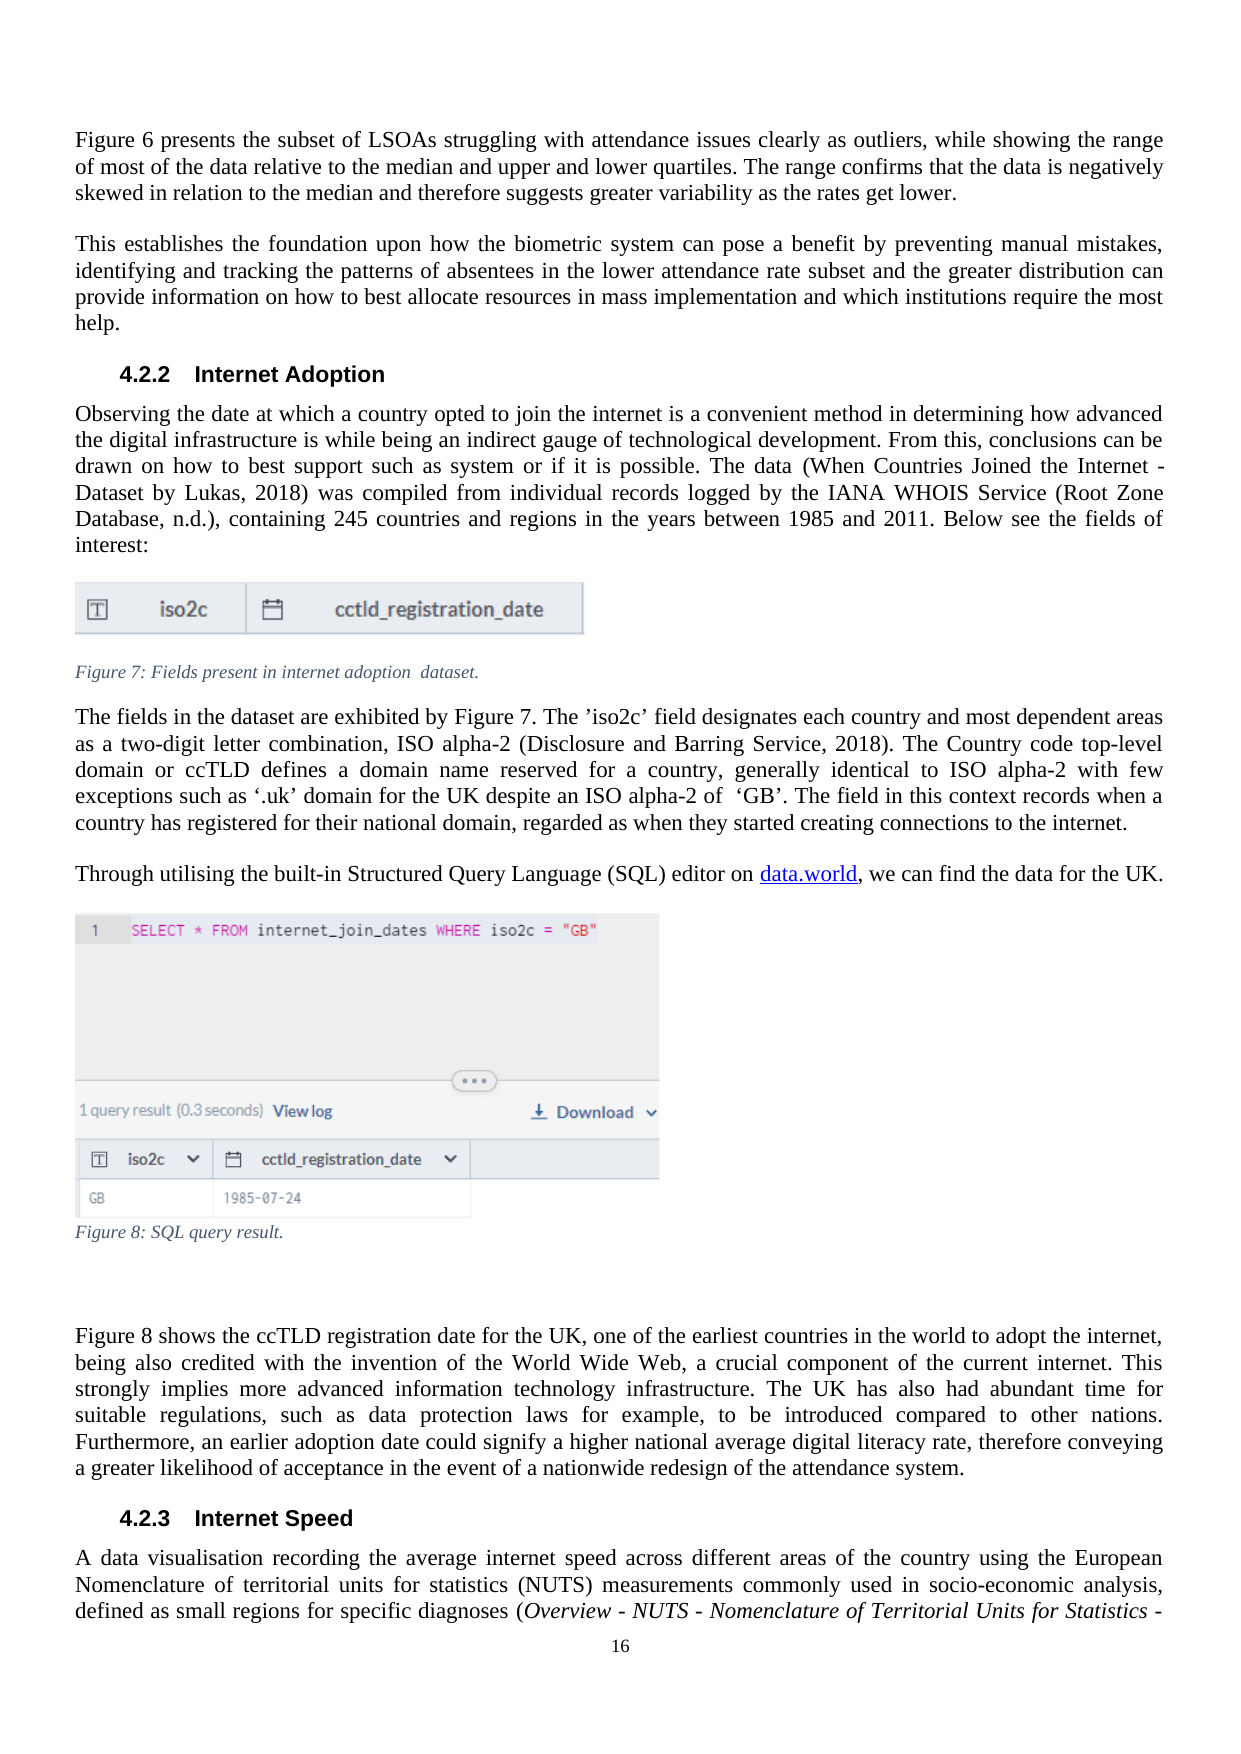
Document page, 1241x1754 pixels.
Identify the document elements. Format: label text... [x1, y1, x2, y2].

text Through utilising the built-in Structured Query Language (SQL) editor on data.world, we can find the data for the UK. [75, 860, 1165, 886]
text Figure 8 shows the ccTLD registration date for the UK, one of the earliest countries in the world to adopt the internet, being also credited with the invention of the World Wide Web, a crucial component of the current internet. This strongly implies more advanced information technology infrastructure. The UK has also had abundant time for suitable regulations, such as data protection laws for example, to be introduced compared to other nations. Furthermore, an earlier adoption date could signify a higher national average digital literacy rate, therefore conveying a greater likelihood of acceptance in the event of a nationwide redesign of the attendance system. [75, 1322, 1165, 1480]
text The fields in the dataset are exhibited by Figure 7. The ’iso2c’ field designates each country and most dependent areas as a two-digit letter combination, ISO alpha-2 (Disclosure and Barring Service, 2018). The Country code top-level domain or ccTLD defines a domain name reserved for a country, generally identical to ISO alpha-2 with few exceptions such as ‘.uk’ domain for the UK despite an ISO alpha-2 of ‘GB’. The field in this context records when a country has registered for their national domain, regarded as when they started creating connections to the internet. [75, 703, 1165, 835]
picture [75, 582, 585, 636]
text Observing the date at which a country opted to join the internet is a convenient method in determining how advanced the digital infrastructure is while being an indirect gauge of technological development. From this, conclusions can be drawn on how to best support such as system or if it is possible. The data (When Countries Joined the Internet - Dataset by Lukas, 2018) was compiled from individual records logged by the IANA WHOIS Service (Root Zone Database, n.d.), containing 245 countries and regions in the years between 1985 and 2011. Below see the fields of interest: [75, 400, 1165, 558]
picture [75, 913, 660, 1219]
text This establishes the foundation upon how the biometric system can pose a benefit by preventing manual mistakes, identifying and tracking the patterns of absentees in the lower attendance rate subset and the greater distribution can provide information on how to best allocate resources in mass implementation and which institutions require the most help. [75, 230, 1165, 336]
text Figure 6 presents the subset of LSOAs struggling with attendance issues clearly as outliers, while showing the range of most of the data relative to the median and upper and lower quartiles. The range confirms that the data is negatively skewed in relation to the median and therefore suggests greater variability as the rates get lower. [75, 126, 1165, 205]
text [75, 1544, 1165, 1623]
subtitle Internet Speed [119, 1505, 1165, 1532]
subtitle Internet Adoption [119, 361, 1165, 387]
text Figure 7: Fields present in internet adoption dataset. [75, 661, 1165, 682]
